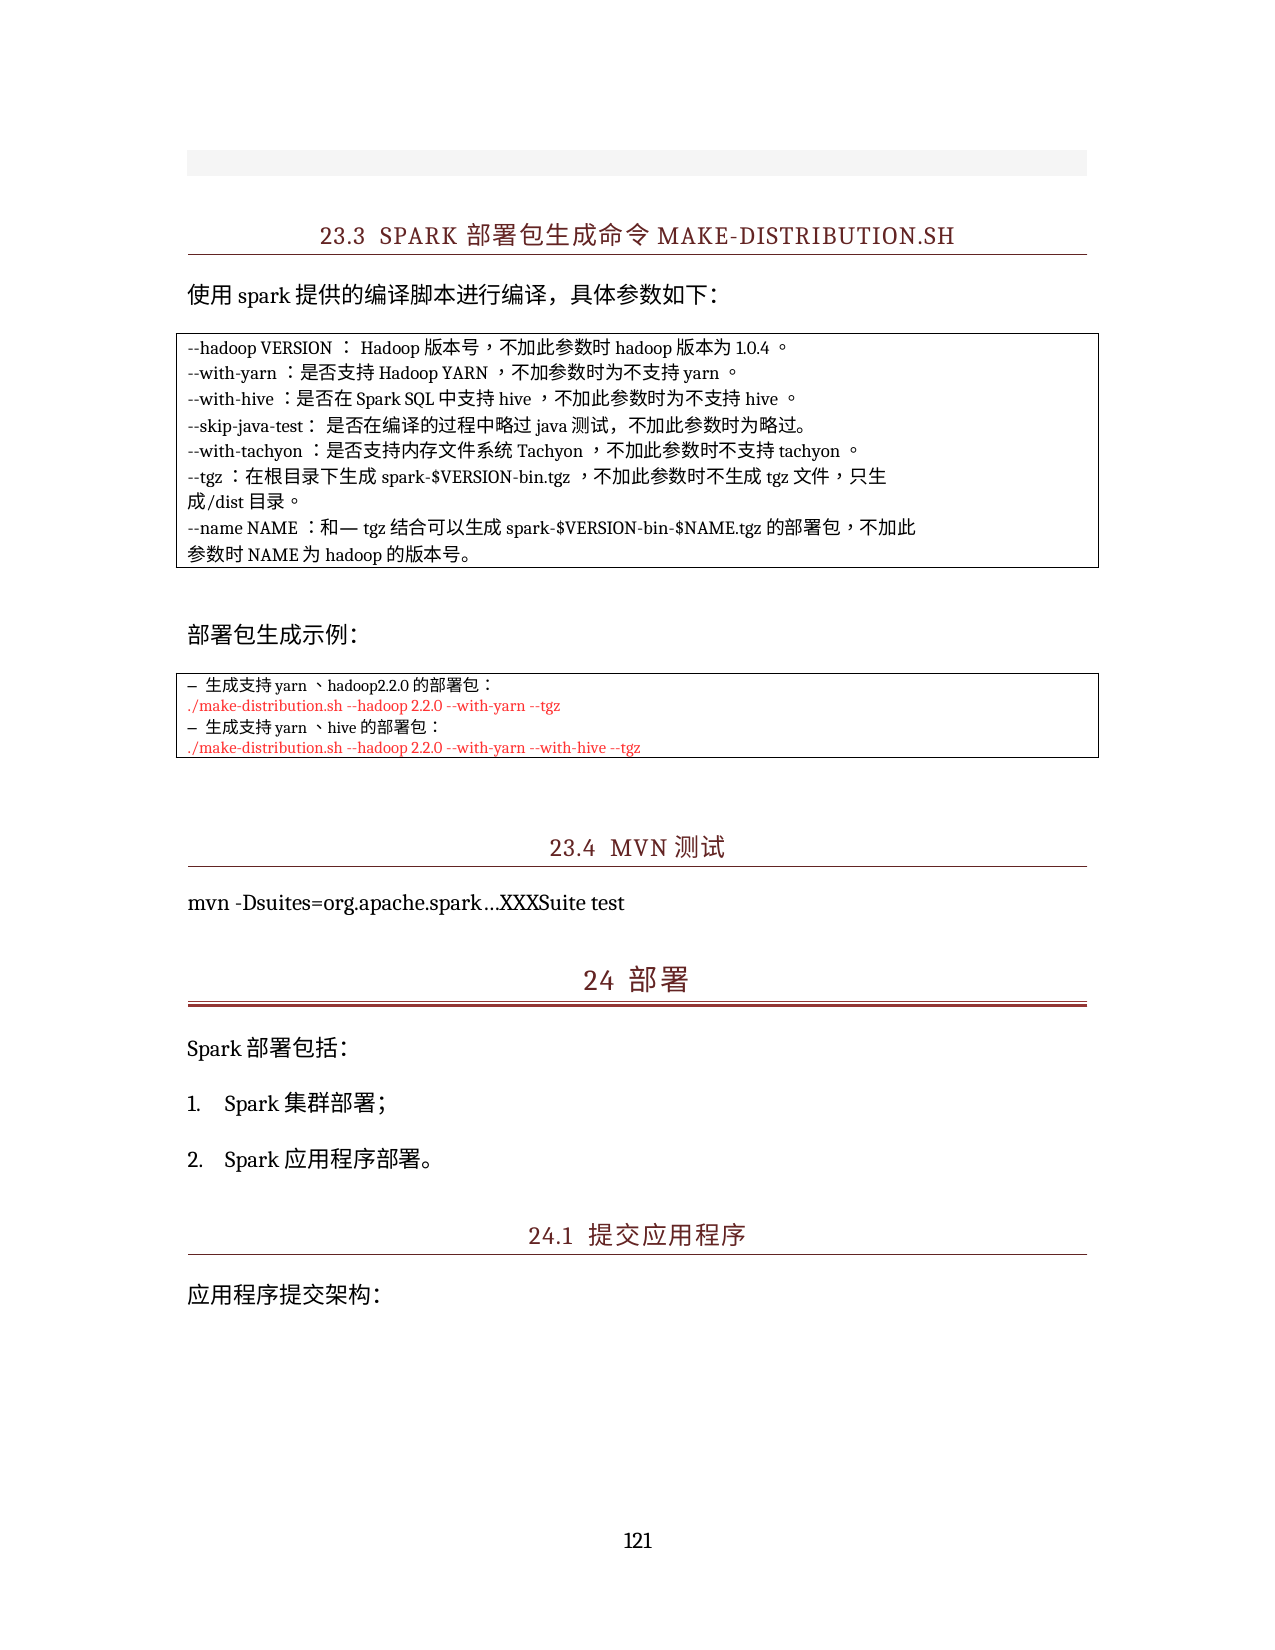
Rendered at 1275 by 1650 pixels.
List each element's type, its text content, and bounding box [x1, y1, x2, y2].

text mvn -Dsuites=org.apache.spark…XXXSuite test [187, 889, 1087, 916]
text 使用spark提供的编译脚本进行编译，具体参数如下： [187, 277, 1087, 311]
subtitle Spark 部署包生成命令make-distribution.sh [187, 218, 1087, 255]
table_header --hadoop VERSION ： Hadoop 版本号，不加此参数时hadoop 版本为1.0.4 。 --with-yarn ：是否支持Hadoop YARN ，不加参数时为不支持yarn 。 --with-hive ：是否在Spark SQL 中支持hive ，不加此参数时为不支持hive 。 --skip-java-test ：是否在编译的过程中略过java 测试，不加此参数时为略过。 --with-tachyon ：是否支持内存文件系统Tachyon ，不加此参数时不支持tachyon 。 --tgz ：在根目录下生成 spark-$VERSION-bin.tgz ，不加此参数时不生成tgz 文件，只生 成/dist 目录。 --name NAME ：和— tgz 结合可以生成spark-$VERSION-bin-$NAME.tgz 的部署包，不加此 参数时NAME 为hadoop 的版本号。 [177, 334, 1098, 567]
text 部署包生成示例： [187, 617, 1087, 650]
list Spark 集群部署； [187, 1085, 1087, 1118]
subtitle 提交应用程序 [187, 1218, 1087, 1255]
text Spark部署包括： [187, 1029, 1087, 1063]
subtitle 部署 [187, 959, 1087, 1007]
list Spark 应用程序部署。 [187, 1141, 1087, 1174]
text 应用程序提交架构： [187, 1277, 1087, 1311]
subtitle Mvn测试 [187, 827, 1087, 867]
table_header – 生成支持yarn 、hadoop2.2.0 的部署包： ./make-distribution.sh --hadoop 2.2.0 --with-yarn --tgz – 生成支持yarn 、hive 的部署包： ./make-distribution.sh --hadoop 2.2.0 --with-yarn --with-hive --tgz [177, 674, 1098, 757]
